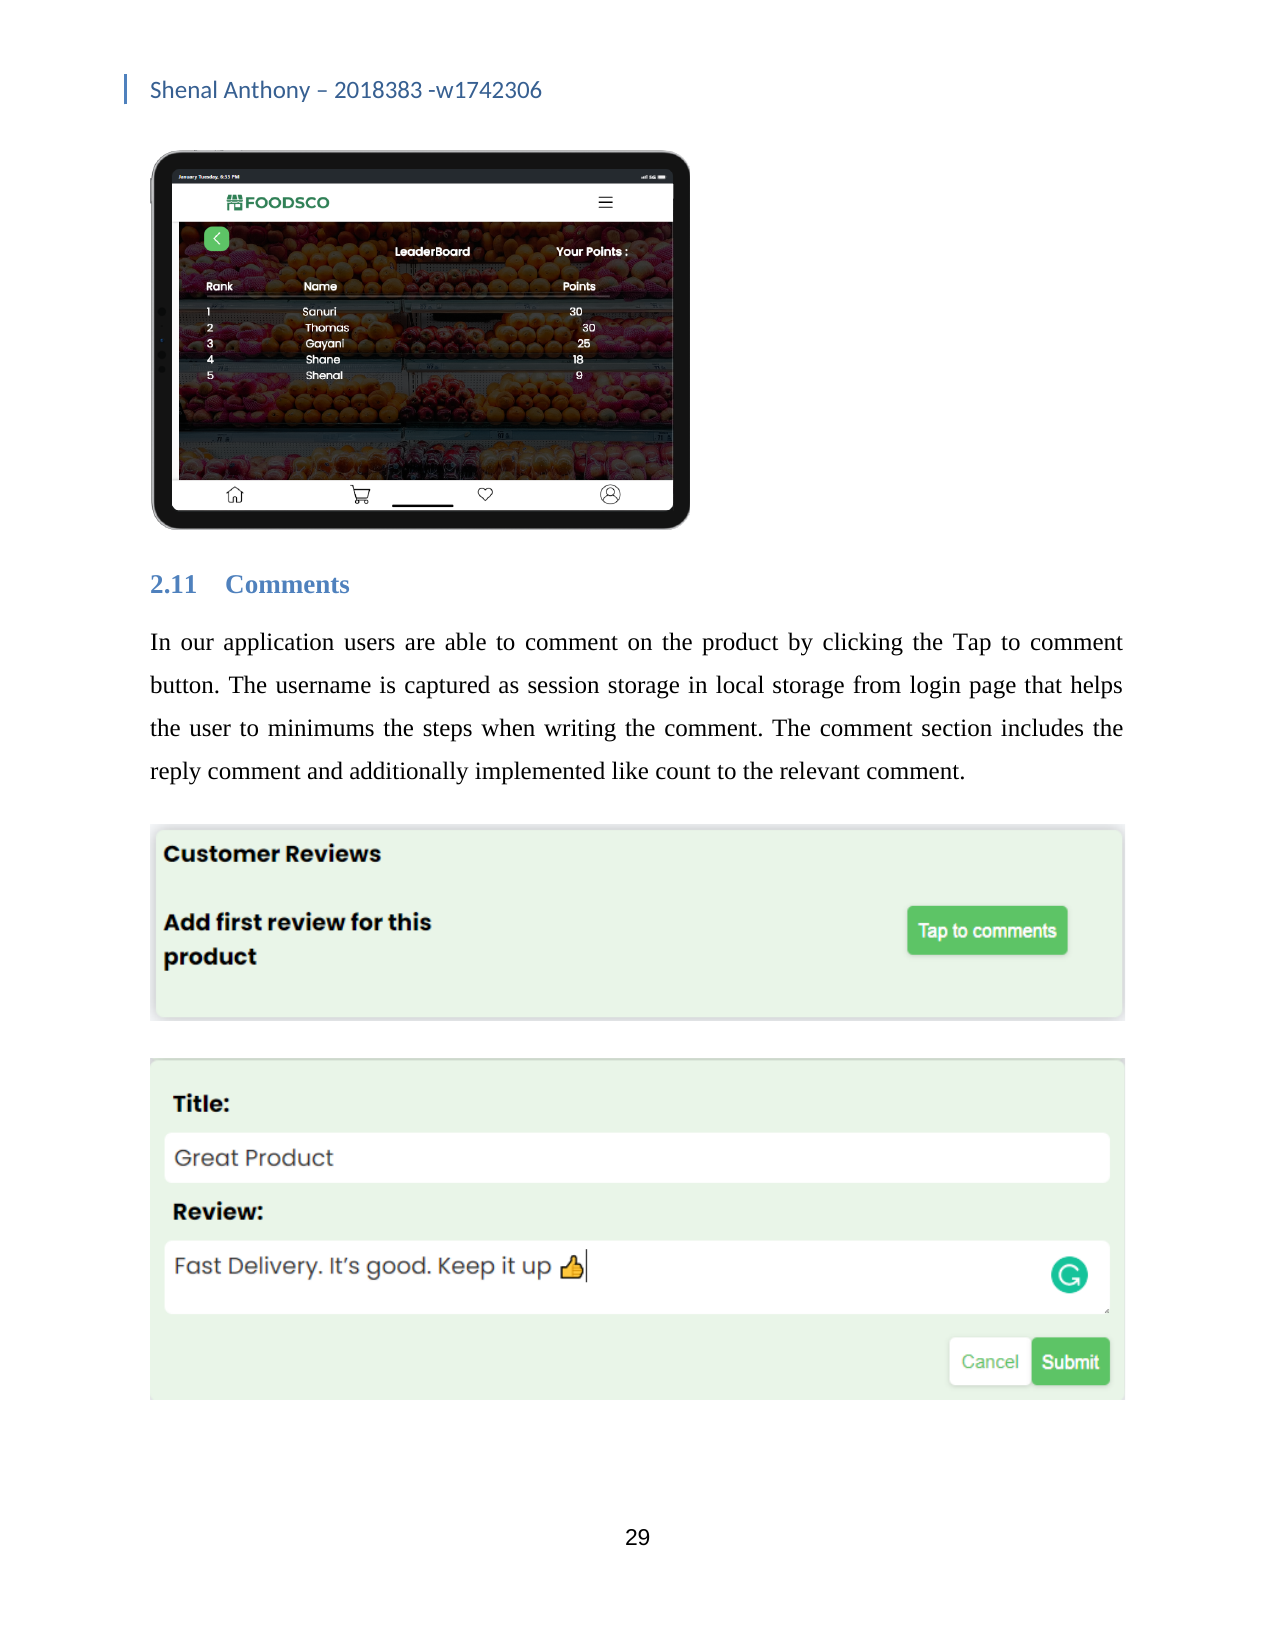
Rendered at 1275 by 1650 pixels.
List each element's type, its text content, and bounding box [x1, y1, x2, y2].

picture [150, 824, 1125, 1021]
text In our application users are able to comment on the product by clicking the Tap to comment button. The username is captured as session storage in local storage from login page that helps the user to minimums the steps when writing the comment. The comment section includes the reply comment and additionally implemented like count to the relevant comment. [150, 627, 1125, 785]
picture [150, 150, 690, 530]
subtitle 2.11 Comments [150, 568, 1125, 599]
picture [150, 1058, 1125, 1400]
